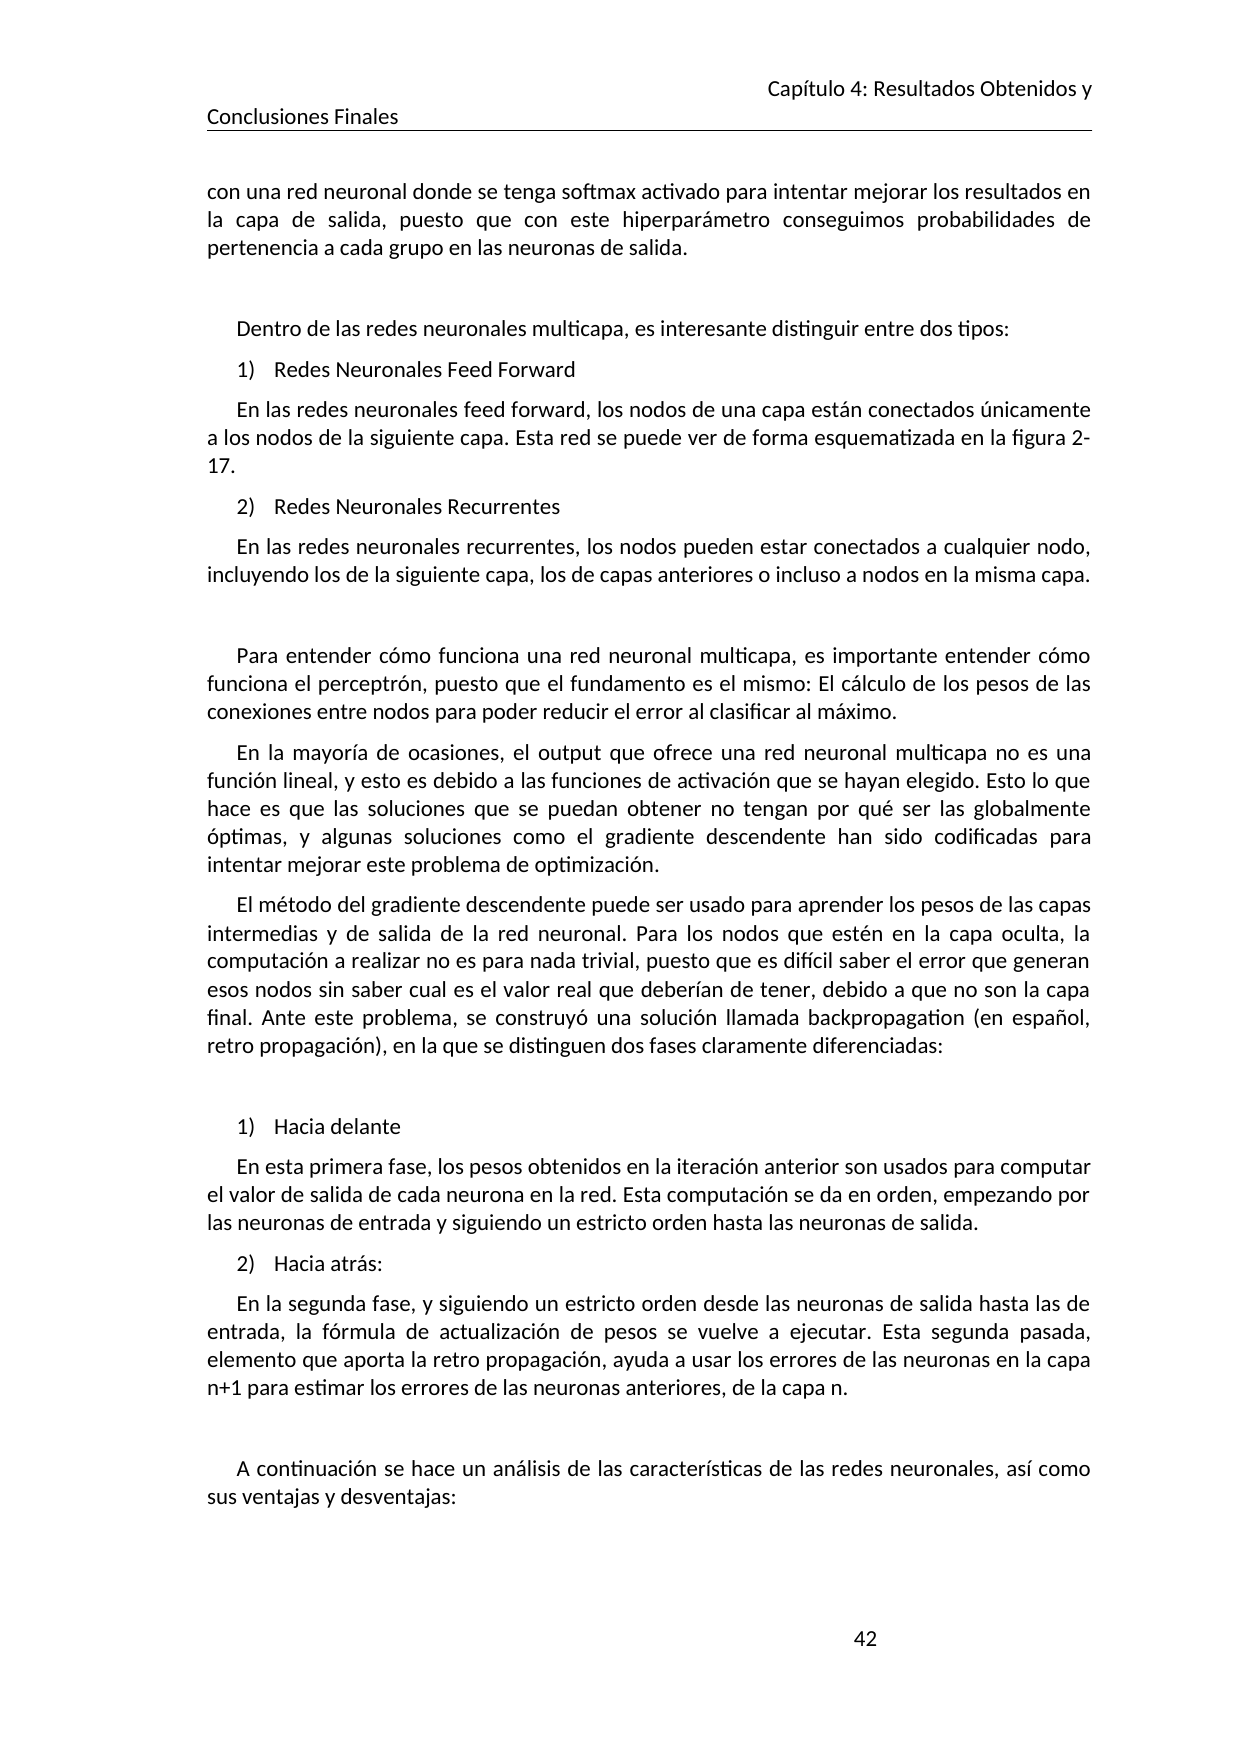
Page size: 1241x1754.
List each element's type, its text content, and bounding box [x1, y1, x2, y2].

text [207, 177, 1092, 261]
list Hacia delante [236, 1112, 1092, 1140]
text A continuación se hace un análisis de las características de las redes neuronales, así como sus ventajas y desventajas: [207, 1454, 1092, 1511]
text En la segunda fase, y siguiendo un estricto orden desde las neuronas de salida hasta las de entrada, la fórmula de actualización de pesos se vuelve a ejecutar. Esta segunda pasada, elemento que aporta la retro propagación, ayuda a usar los errores de las neuronas en la capa n+1 para estimar los errores de las neuronas anteriores, de la capa n. [207, 1289, 1092, 1401]
text Dentro de las redes neuronales multicapa, es interesante distinguir entre dos tipos: [207, 314, 1092, 342]
text Para entender cómo funciona una red neuronal multicapa, es importante entender cómo funciona el perceptrón, puesto que el fundamento es el mismo: El cálculo de los pesos de las conexiones entre nodos para poder reducir el error al clasificar al máximo. [207, 641, 1092, 726]
text En las redes neuronales feed forward, los nodos de una capa están conectados únicamente a los nodos de la siguiente capa. Esta red se puede ver de forma esquematizada en la figura 2-17. [207, 395, 1092, 479]
text En las redes neuronales recurrentes, los nodos pueden estar conectados a cualquier nodo, incluyendo los de la siguiente capa, los de capas anteriores o incluso a nodos en la misma capa. [207, 532, 1092, 588]
text En la mayoría de ocasiones, el output que ofrece una red neuronal multicapa no es una función lineal, y esto es debido a las funciones de activación que se hayan elegido. Esto lo que hace es que las soluciones que se puedan obtener no tengan por qué ser las globalmente óptimas, y algunas soluciones como el gradiente descendente han sido codificadas para intentar mejorar este problema de optimización. [207, 738, 1092, 878]
list Hacia atrás: [236, 1249, 1092, 1277]
text En esta primera fase, los pesos obtenidos en la iteración anterior son usados para computar el valor de salida de cada neurona en la red. Esta computación se da en orden, empezando por las neuronas de entrada y siguiendo un estricto orden hasta las neuronas de salida. [207, 1152, 1092, 1236]
text El método del gradiente descendente puede ser usado para aprender los pesos de las capas intermedias y de salida de la red neuronal. Para los nodos que estén en la capa oculta, la computación a realizar no es para nada trivial, puesto que es difícil saber el error que generan esos nodos sin saber cual es el valor real que deberían de tener, debido a que no son la capa final. Ante este problema, se construyó una solución llamada backpropagation (en español, retro propagación), en la que se distinguen dos fases claramente diferenciadas: [207, 891, 1092, 1059]
list Redes Neuronales Feed Forward [236, 355, 1092, 383]
list Redes Neuronales Recurrentes [236, 492, 1092, 520]
